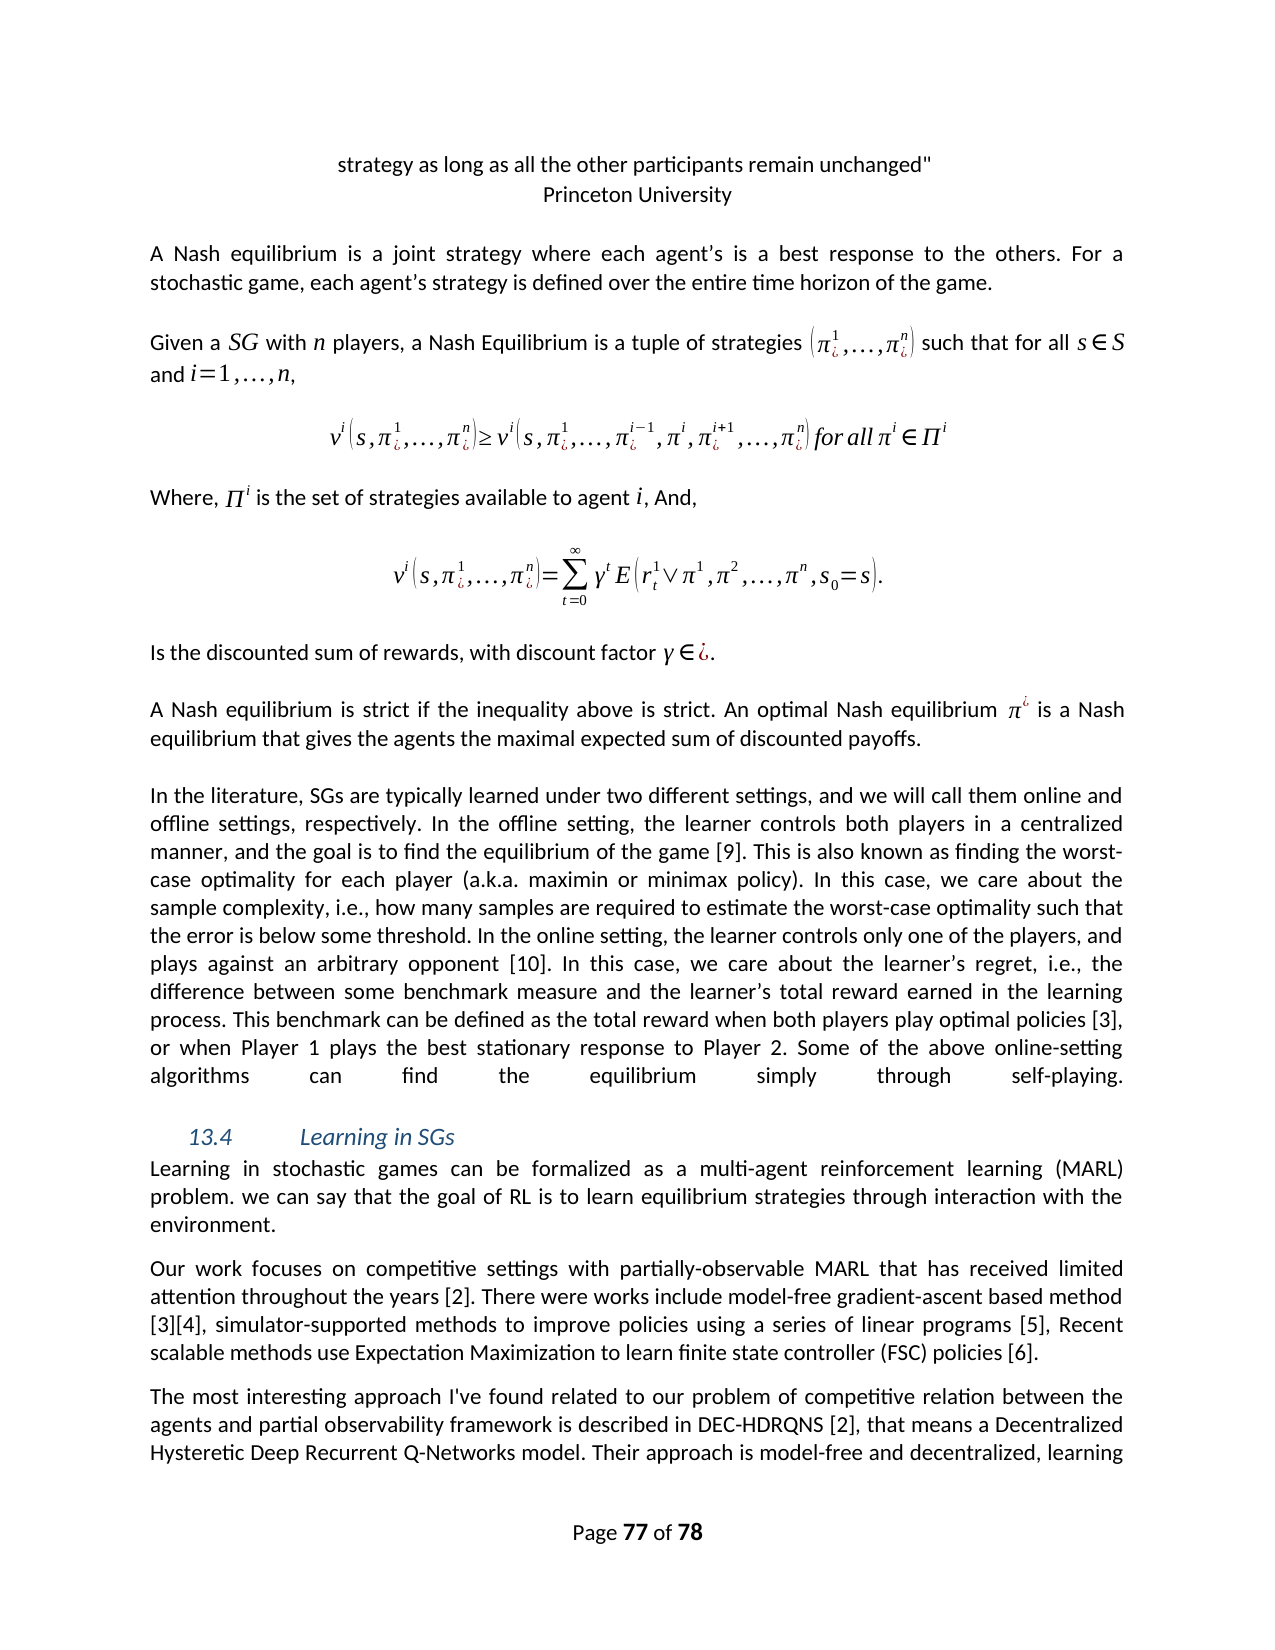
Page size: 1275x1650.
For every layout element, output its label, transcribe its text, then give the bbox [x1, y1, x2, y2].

text Where, is the set of strategies available to agent , And, [150, 481, 1125, 512]
text Is the discounted sum of rewards, with discount factor . [150, 638, 1125, 666]
subtitle Learning in SGs [153, 1122, 1125, 1152]
text A Nash equilibrium is a joint strategy where each agent’s is a best response to the others. For a stochastic game, each agent’s strategy is defined over the entire time horizon of the game. [150, 239, 1125, 296]
text A Nash equilibrium is strict if the inequality above is strict. An optimal Nash equilibrium is a Nash equilibrium that gives the agents the maximal expected sum of discounted payoffs. [150, 695, 1125, 752]
text In the literature, SGs are typically learned under two different settings, and we will call them online and offline settings, respectively. In the offline setting, the learner controls both players in a centralized manner, and the goal is to find the equilibrium of the game [9]. This is also known as finding the worst-case optimality for each player (a.k.a. maximin or minimax policy). In this case, we care about the sample complexity, i.e., how many samples are required to estimate the worst-case optimality such that the error is below some threshold. In the online setting, the learner controls only one of the players, and plays against an arbitrary opponent [10]. In this case, we care about the learner’s regret, i.e., the difference between some benchmark measure and the learner’s total reward earned in the learning process. This benchmark can be defined as the total reward when both players play optimal policies [3], or when Player 1 plays the best stationary response to Player 2. Some of the above online-setting algorithms can find the equilibrium simply through self-playing. [150, 781, 1125, 1117]
text Given a with players, a Nash Equilibrium is a tuple of strategies such that for all and , [150, 325, 1125, 388]
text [240, 150, 1035, 208]
text Learning in stochastic games can be formalized as a multi-agent reinforcement learning (MARL) problem. we can say that the goal of RL is to learn equilibrium strategies through interaction with the environment. [150, 1154, 1125, 1238]
text Our work focuses on competitive settings with partially-observable MARL that has received limited attention throughout the years [2]. There were works include model-free gradient-ascent based method [3][4], simulator-supported methods to improve policies using a series of linear programs [5], Recent scalable methods use Expectation Maximization to learn finite state controller (FSC) policies [6]. [150, 1254, 1125, 1366]
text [150, 1382, 1125, 1466]
text . [150, 541, 1125, 609]
